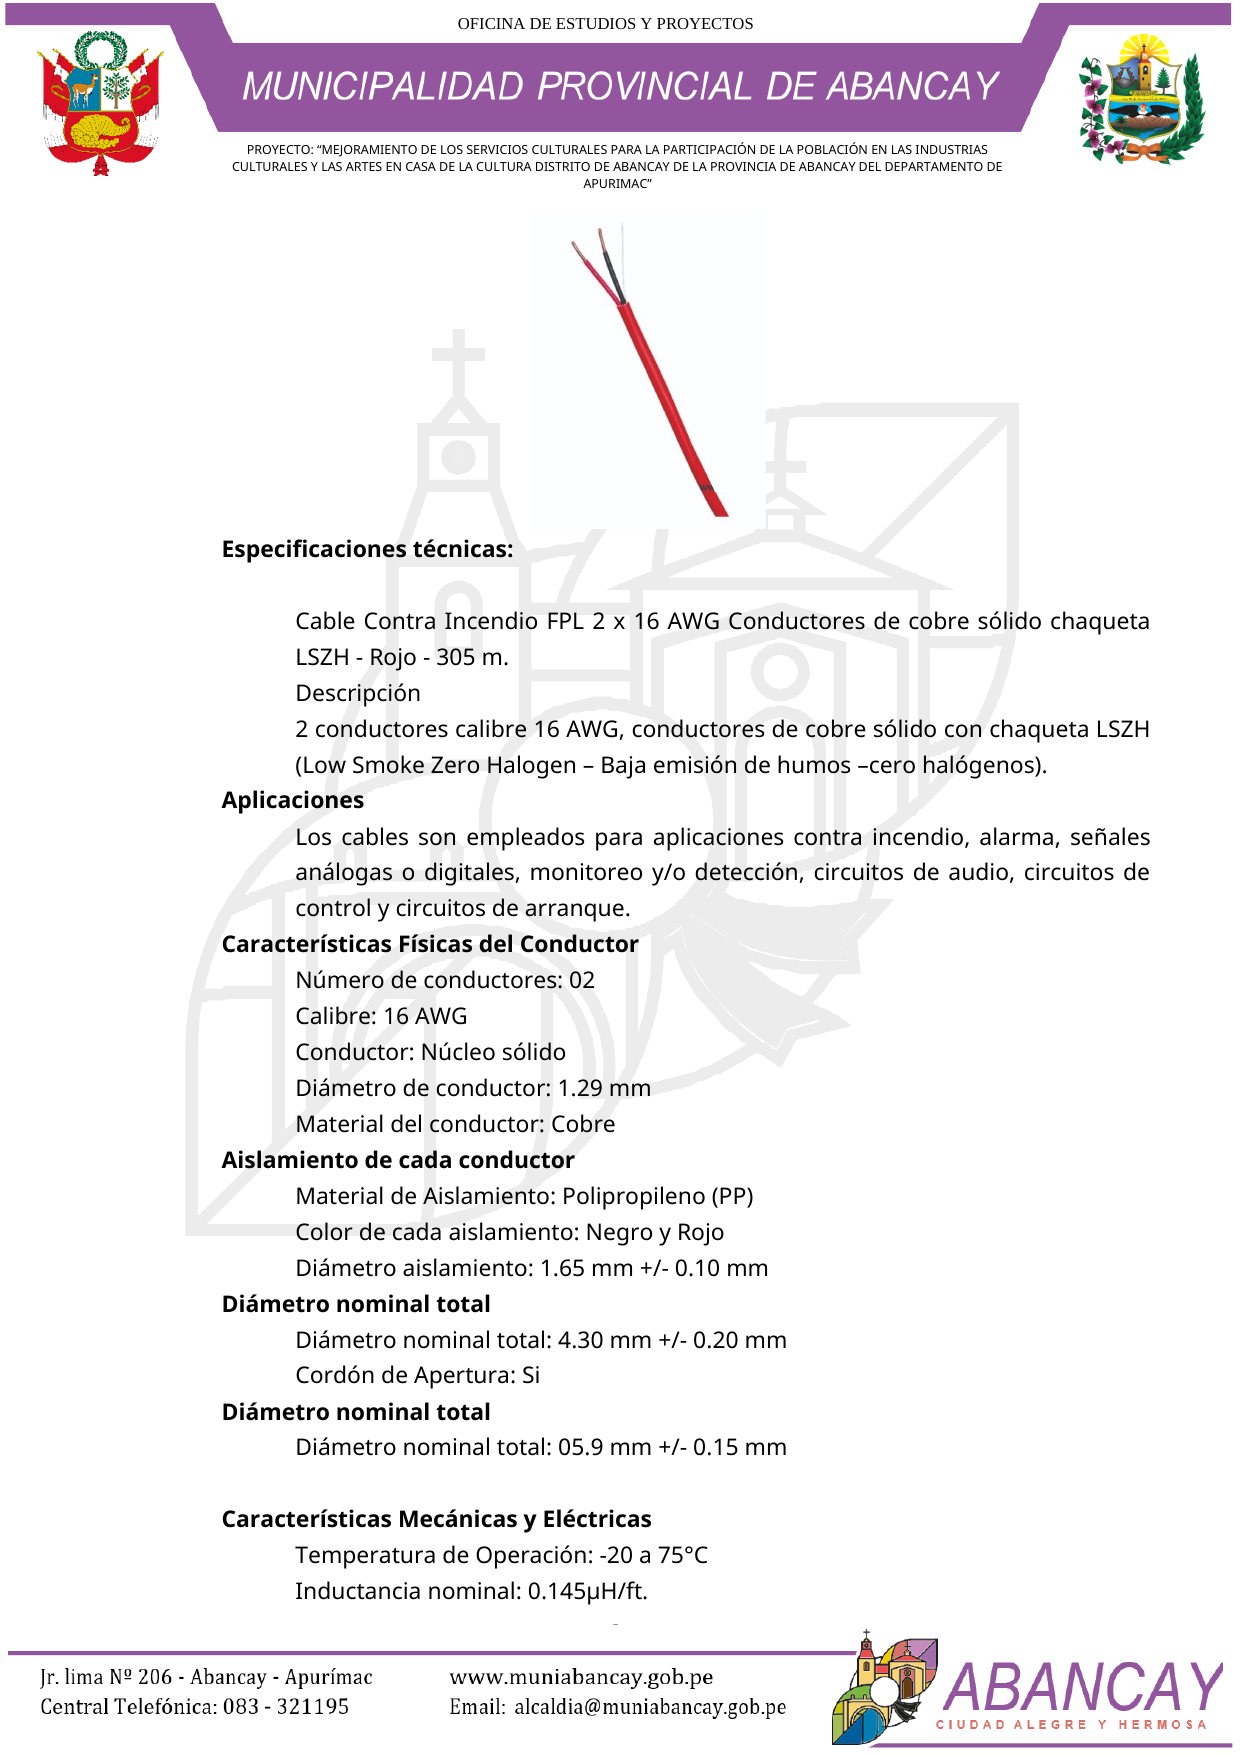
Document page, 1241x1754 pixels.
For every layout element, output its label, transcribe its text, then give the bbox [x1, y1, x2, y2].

text Inductancia nominal: 0.145µH/ft. [295, 1575, 1152, 1606]
picture [5, 3, 1232, 180]
picture [185, 211, 1019, 1236]
text Temperatura de Operación: -20 a 75°C [295, 1539, 1152, 1570]
text Diámetro aislamiento: 1.65 mm +/- 0.10 mm [295, 1252, 1152, 1283]
text Descripción [295, 677, 1152, 708]
text Diámetro nominal total [221, 1288, 1152, 1319]
text Diámetro nominal total [221, 1395, 1152, 1427]
text Aislamiento de cada conductor [221, 1144, 1152, 1175]
text Cable Contra Incendio FPL 2 x 16 AWG Conductores de cobre sólido chaqueta LSZH - Rojo - 305 m. [295, 605, 1152, 672]
text Cordón de Apertura: Si [295, 1359, 1152, 1391]
text Diámetro de conductor: 1.29 mm [295, 1072, 1152, 1103]
text Características Mecánicas y Eléctricas [221, 1503, 1152, 1534]
text Los cables son empleados para aplicaciones contra incendio, alarma, señales análogas o digitales, monitoreo y/o detección, circuitos de audio, circuitos de control y circuitos de arranque. [295, 820, 1152, 923]
text Número de conductores: 02 [295, 964, 1152, 995]
text Color de cada aislamiento: Negro y Rojo [295, 1216, 1152, 1247]
text Aplicaciones [221, 784, 1152, 816]
picture [8, 1624, 1233, 1751]
text Material de Aislamiento: Polipropileno (PP) [295, 1180, 1152, 1211]
text Calibre: 16 AWG [295, 1000, 1152, 1031]
text 2 conductores calibre 16 AWG, conductores de cobre sólido con chaqueta LSZH (Low Smoke Zero Halogen – Baja emisión de humos –cero halógenos). [295, 713, 1152, 780]
text Material del conductor: Cobre [295, 1108, 1152, 1139]
text Características Físicas del Conductor [221, 928, 1152, 959]
text Especificaciones técnicas: [221, 533, 1152, 564]
text Diámetro nominal total: 05.9 mm +/- 0.15 mm [295, 1431, 1152, 1463]
text Diámetro nominal total: 4.30 mm +/- 0.20 mm [295, 1323, 1152, 1355]
text Conductor: Núcleo sólido [295, 1036, 1152, 1067]
